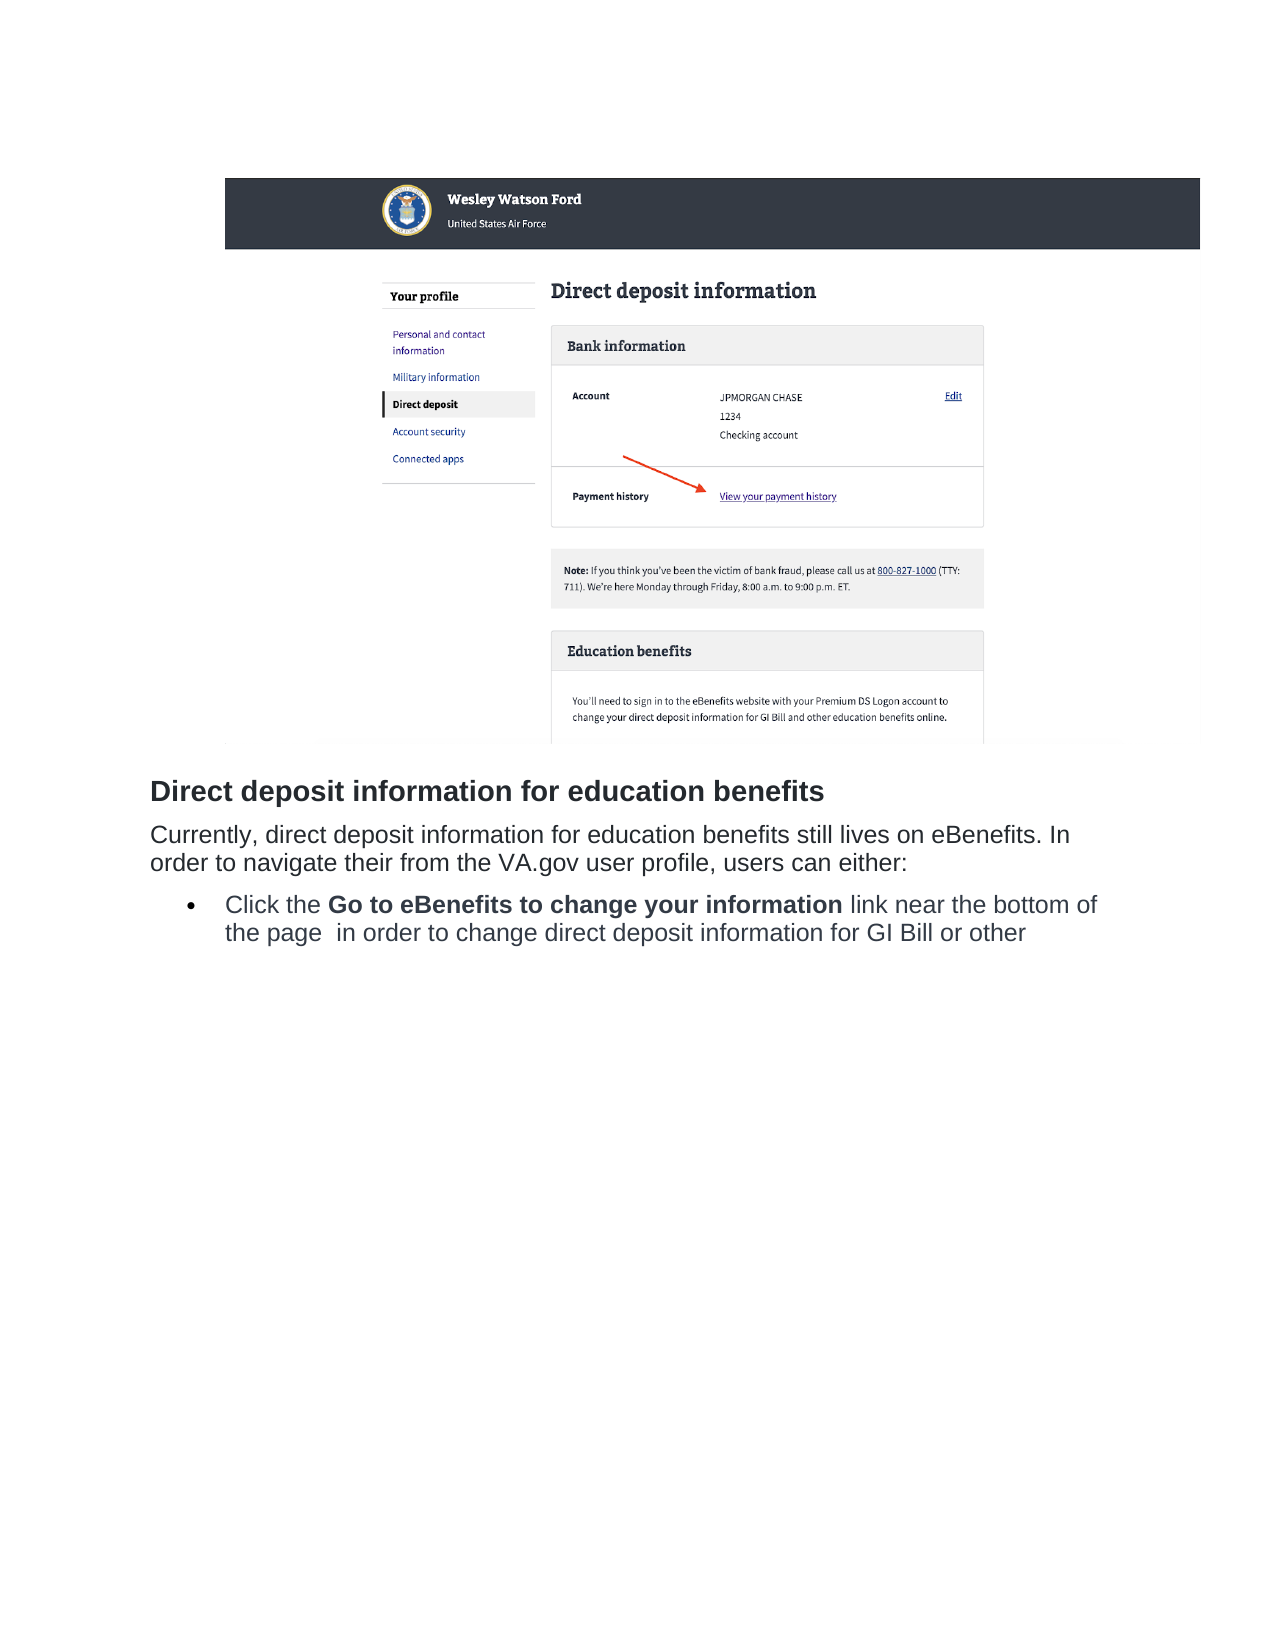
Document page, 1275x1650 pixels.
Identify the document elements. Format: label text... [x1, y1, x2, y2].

list Click the Go to eBenefits to change your information link near the bottom of the page in order to change direct deposit information for GI Bill or other education benefit [187, 890, 1125, 947]
text Direct deposit information for education benefits [150, 774, 1125, 807]
picture [225, 178, 1200, 744]
text Currently, direct deposit information for education benefits still lives on eBenefits. In order to navigate their from the VA.gov user profile, users can either: [150, 820, 1125, 877]
